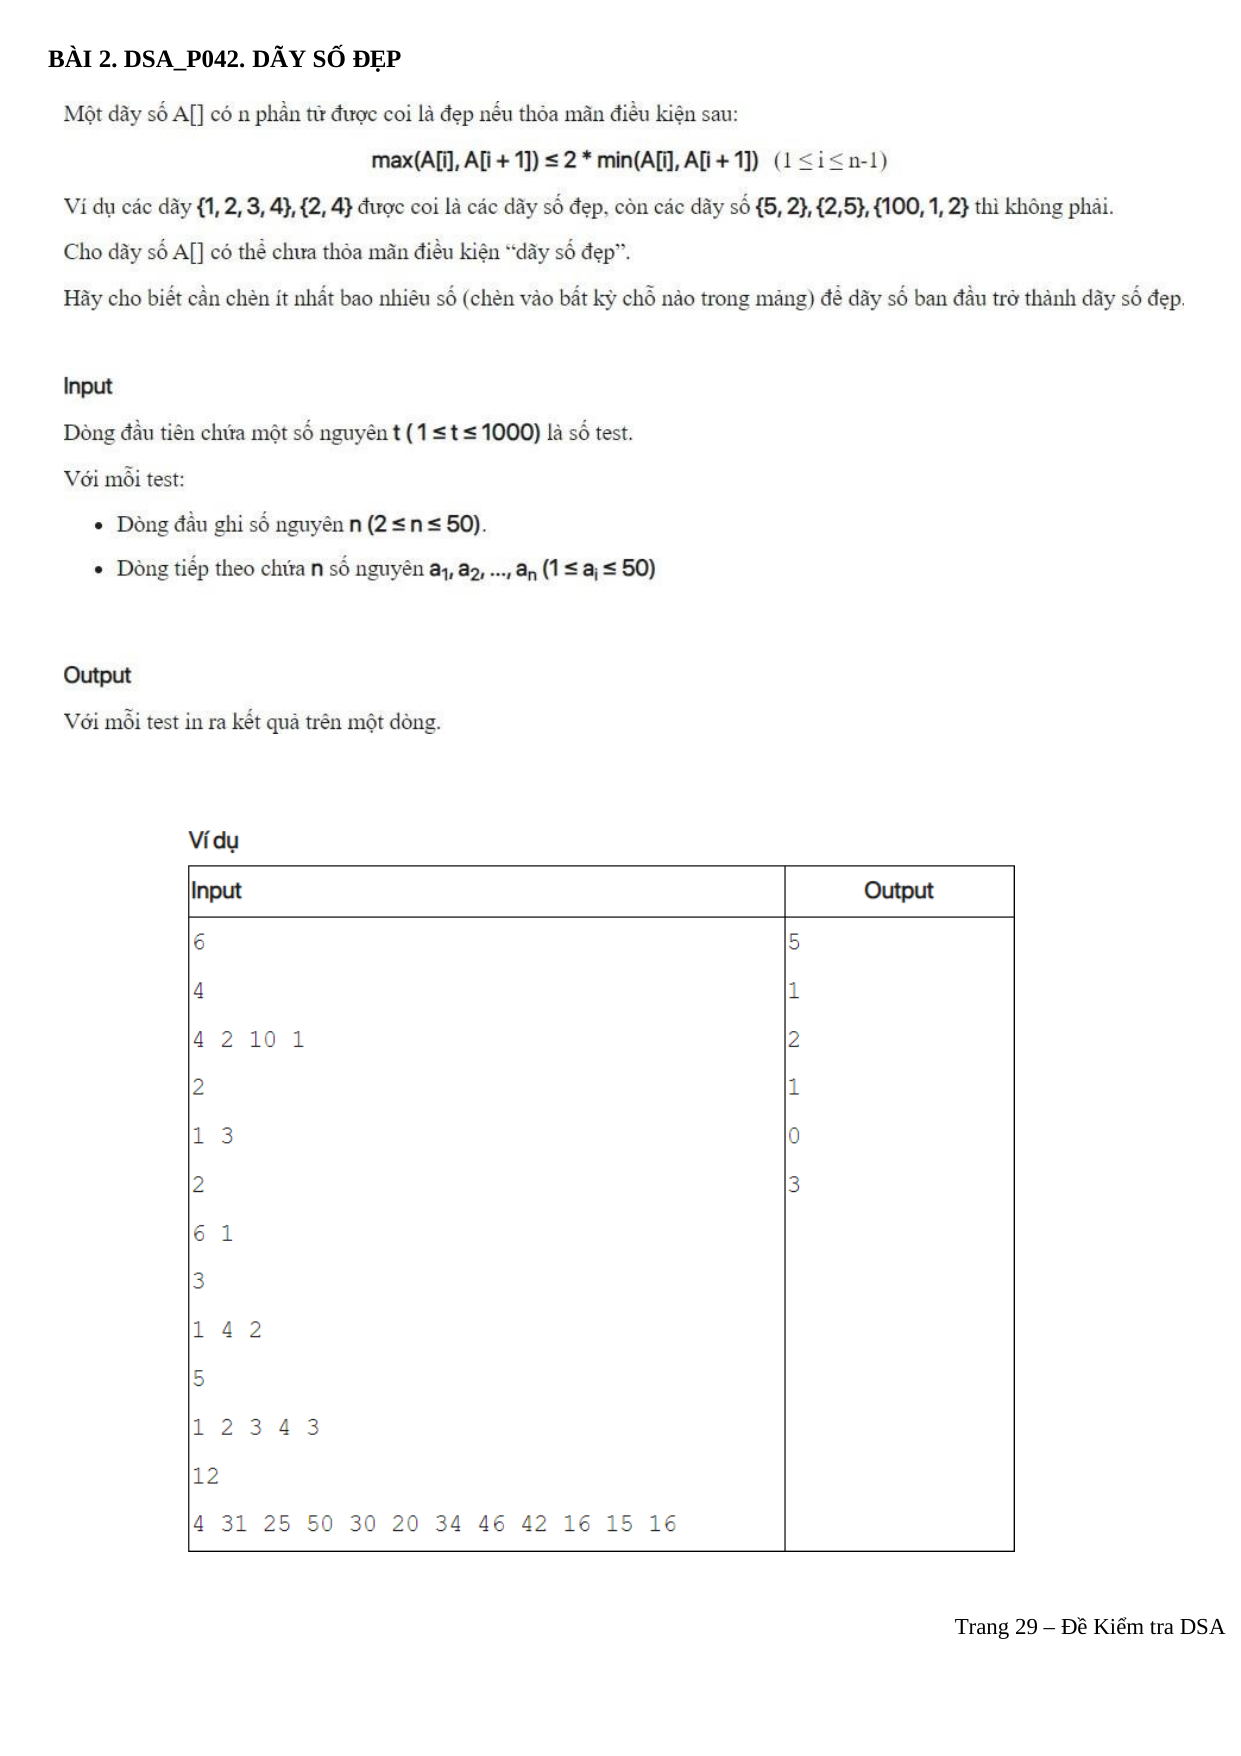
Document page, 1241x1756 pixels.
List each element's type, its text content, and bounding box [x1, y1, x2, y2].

picture [187, 830, 1015, 1552]
picture [63, 101, 1184, 734]
text BÀI 2. DSA_P042. DÃY SỐ ĐẸP [48, 44, 1226, 72]
